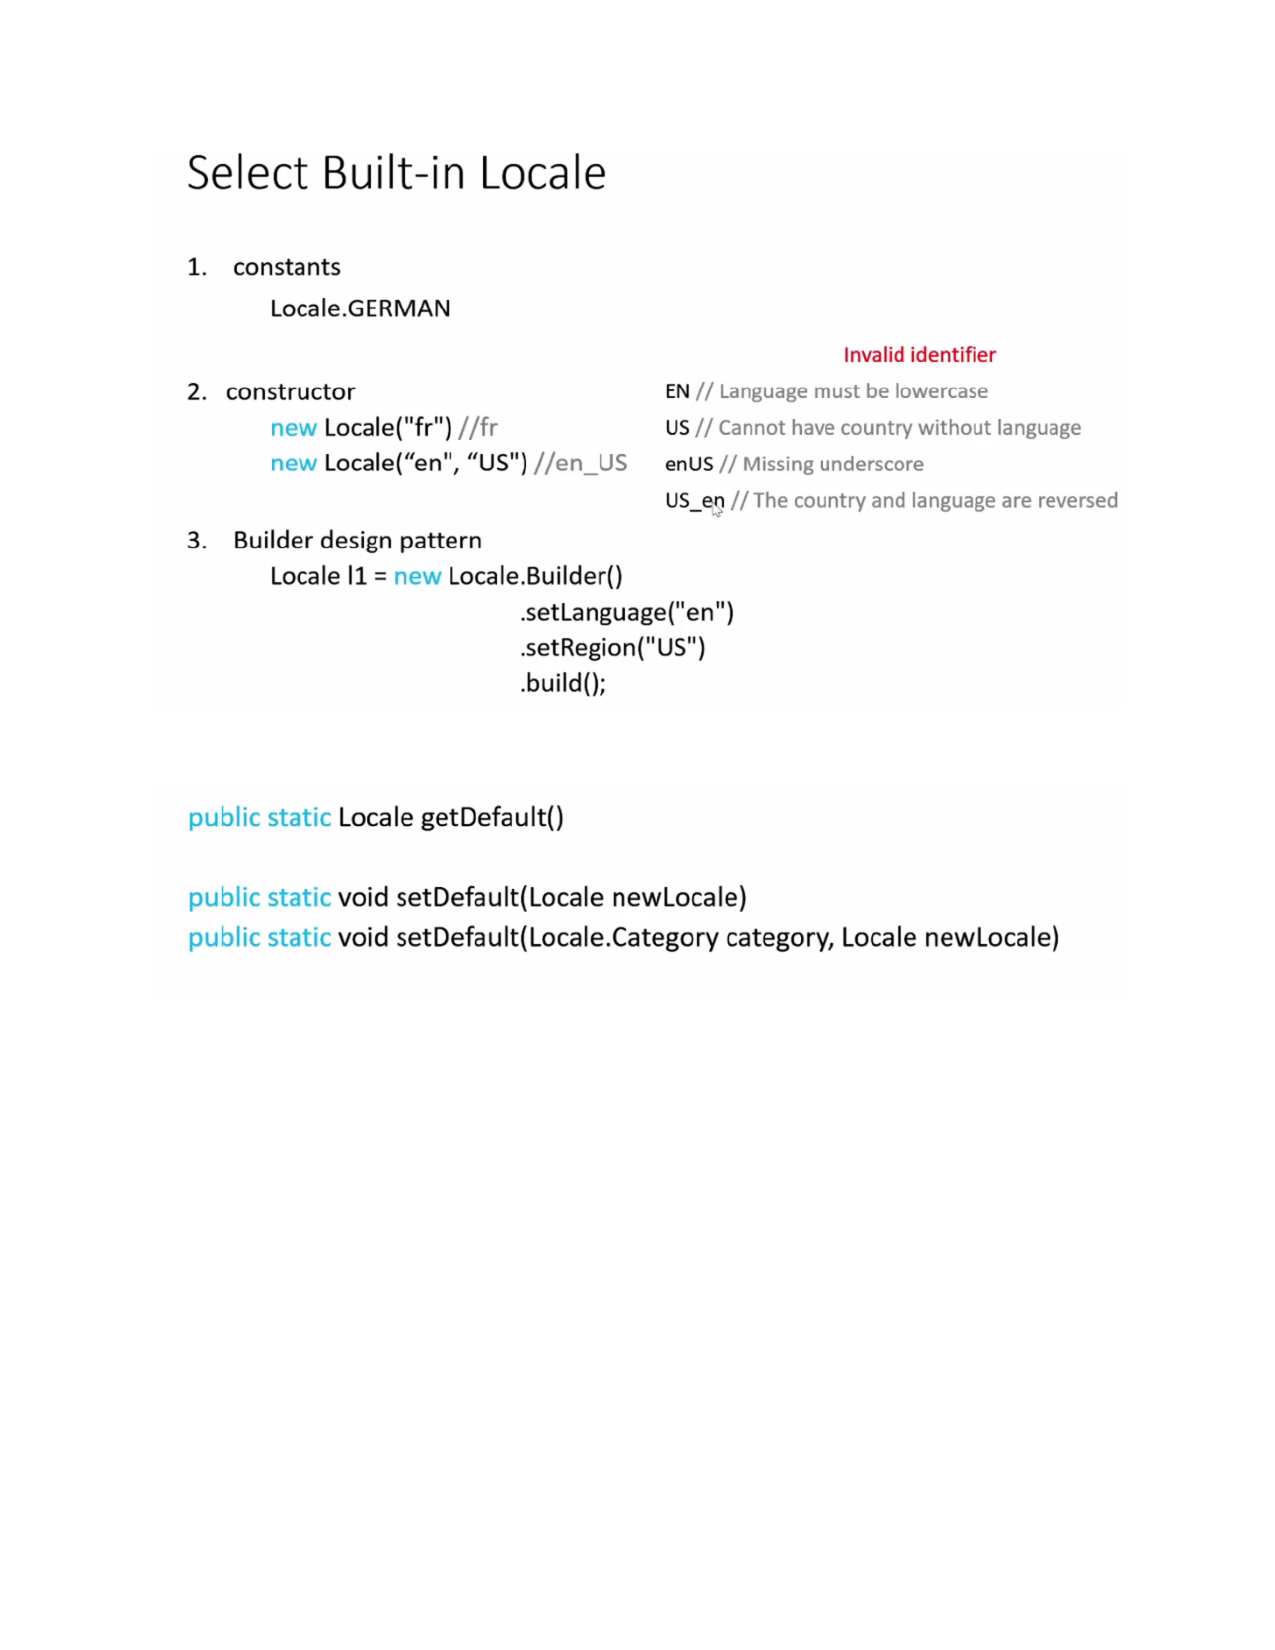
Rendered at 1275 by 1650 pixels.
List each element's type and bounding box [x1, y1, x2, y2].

picture [150, 150, 1125, 707]
picture [150, 785, 1125, 999]
